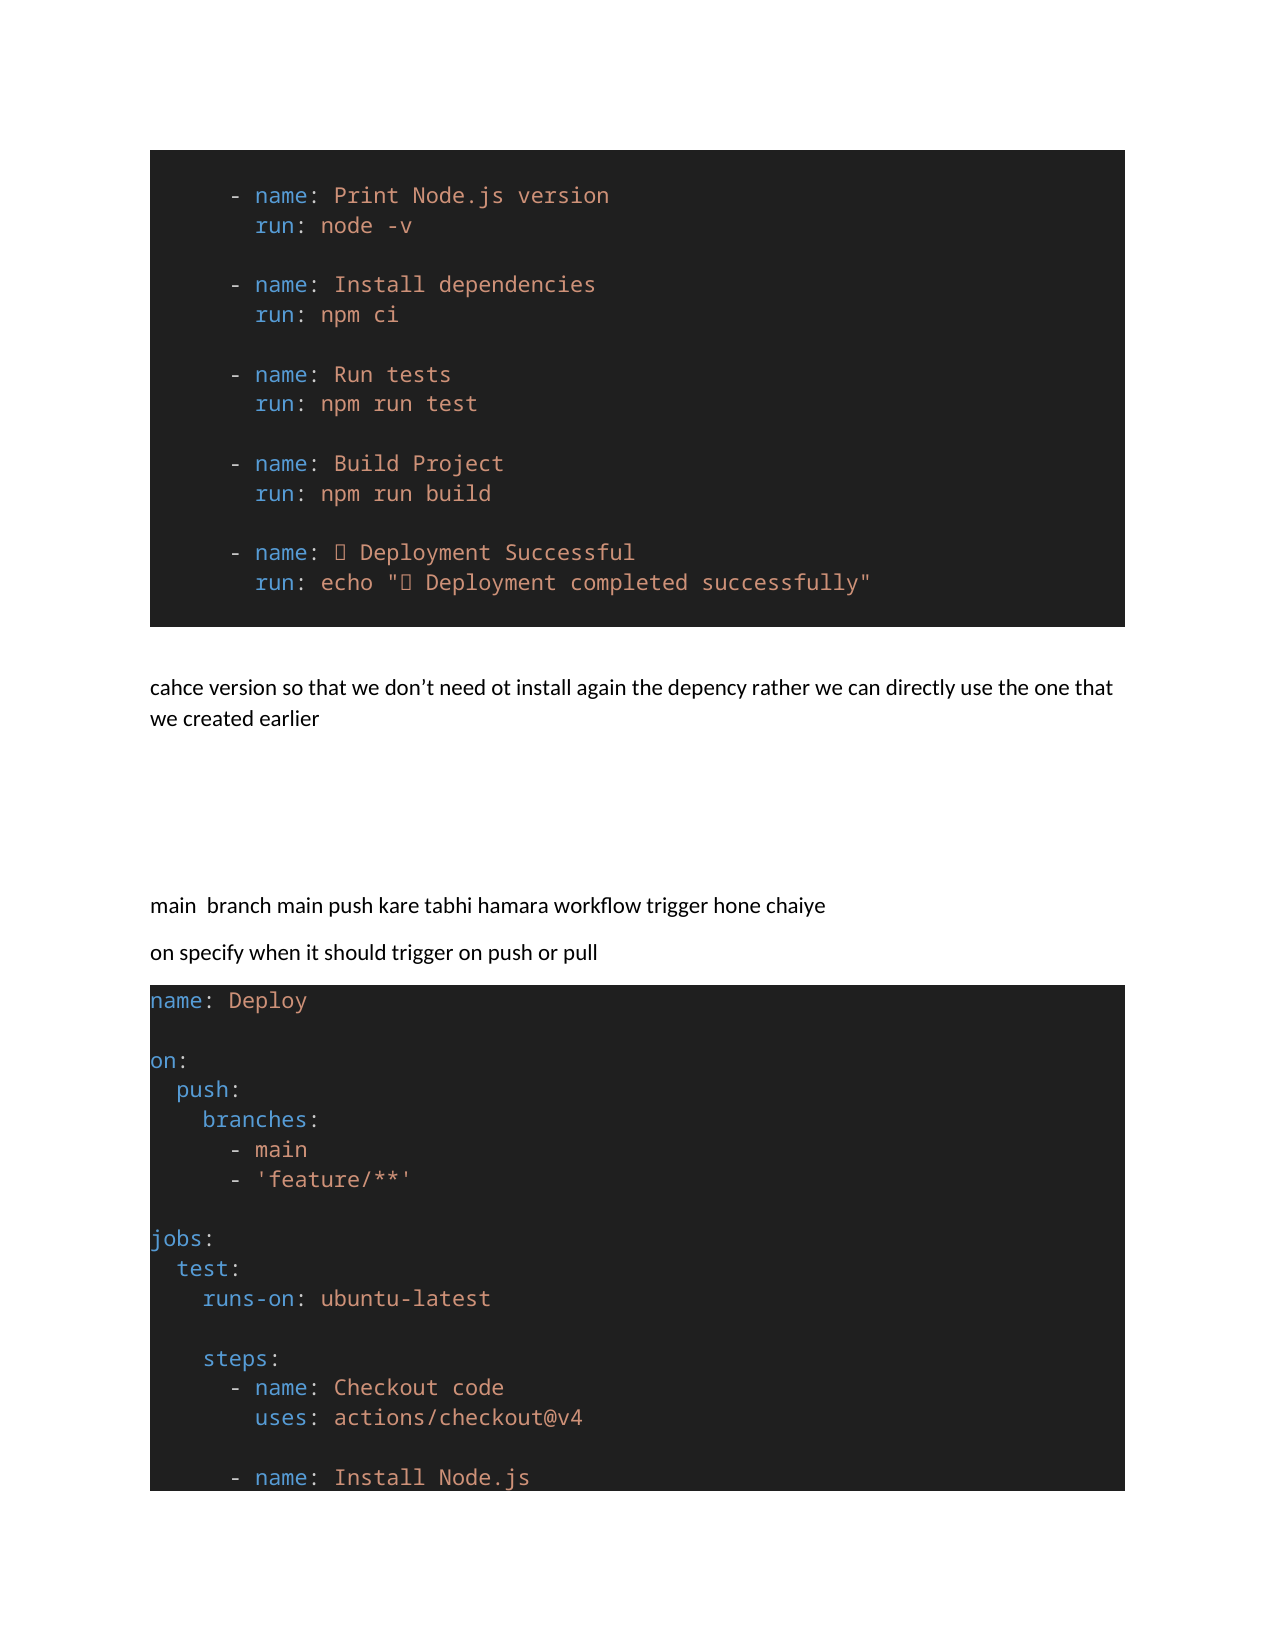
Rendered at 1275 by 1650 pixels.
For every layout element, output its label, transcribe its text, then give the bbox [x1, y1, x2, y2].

text - name: Install Node.js [150, 1462, 1125, 1491]
text - name: Build Project [150, 448, 1125, 478]
text - name: Print Node.js version [150, 180, 1125, 209]
text branches: [150, 1104, 1125, 1134]
text test: [150, 1253, 1125, 1283]
text cahce version so that we don’t need ot install again the depency rather we can directly use the one that we created earlier [150, 673, 1125, 732]
text - name: Install dependencies [150, 269, 1125, 299]
text run: node -v [150, 209, 1125, 239]
text steps: [150, 1342, 1125, 1372]
text run: npm run test [150, 388, 1125, 418]
text on: [150, 1044, 1125, 1074]
text on specify when it should trigger on push or pull [150, 938, 1125, 966]
text run: echo "🚀 Deployment completed successfully" [150, 567, 1125, 597]
text run: npm ci [150, 299, 1125, 329]
text - 'feature/**' [150, 1164, 1125, 1193]
text uses: actions/checkout@v4 [150, 1402, 1125, 1432]
text - name: Run tests [150, 358, 1125, 388]
text jobs: [150, 1223, 1125, 1253]
text name: Deploy [150, 985, 1125, 1015]
text run: npm run build [150, 478, 1125, 507]
text push: [150, 1074, 1125, 1104]
text main branch main push kare tabhi hamara workflow trigger hone chaiye [150, 891, 1125, 919]
text - name: Checkout code [150, 1372, 1125, 1402]
text runs-on: ubuntu-latest [150, 1283, 1125, 1313]
text - name: ✅ Deployment Successful [150, 537, 1125, 567]
text - main [150, 1134, 1125, 1164]
